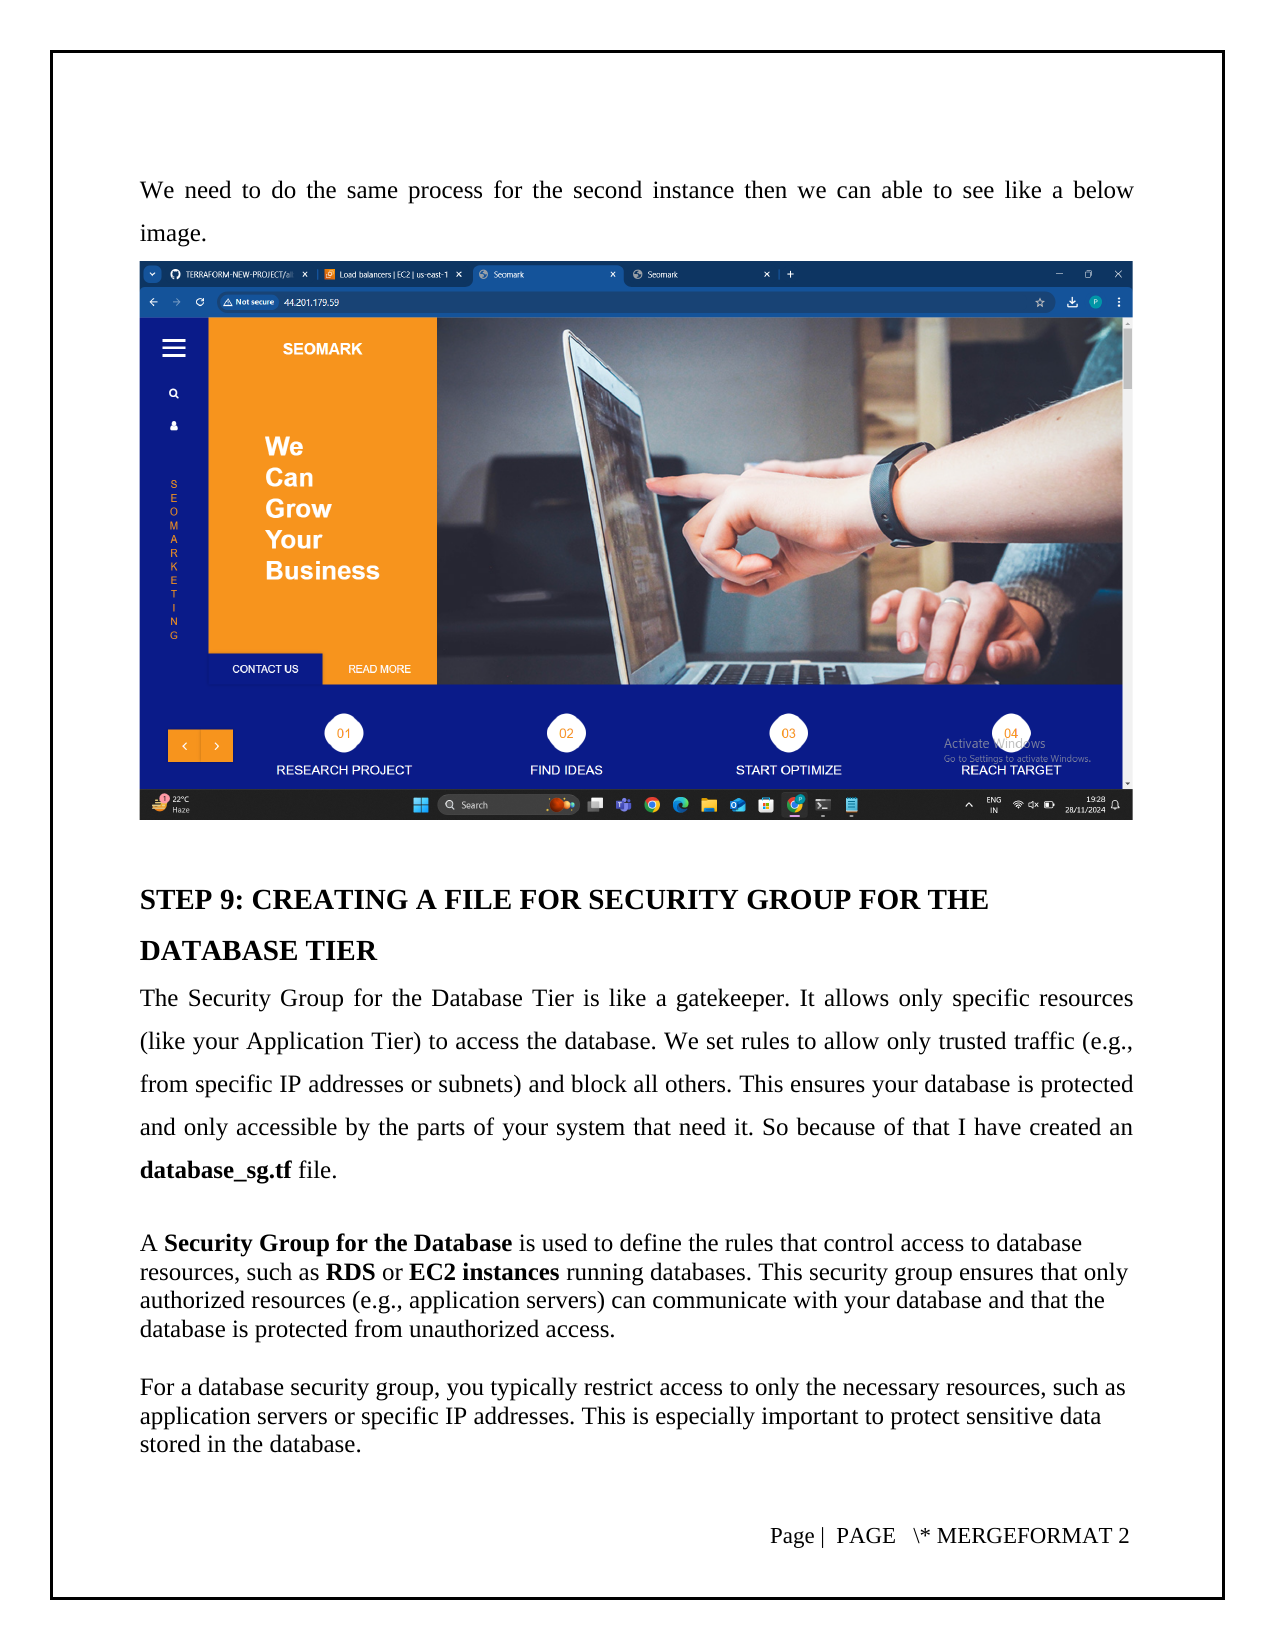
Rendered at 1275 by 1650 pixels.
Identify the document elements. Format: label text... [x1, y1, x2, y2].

text We need to do the same process for the second instance then we can able to see like a below image. [139, 175, 1135, 247]
text A Security Group for the Database is used to define the rules that control access to database resources, such as RDS or EC2 instances running databases. This security group ensures that only authorized resources (e.g., application servers) can communicate with your database and that the database is protected from unauthorized access. [139, 1228, 1135, 1343]
subtitle STEP 9: CREATING A FILE FOR SECURITY GROUP FOR THE DATABASE TIER [139, 882, 1135, 966]
picture [139, 261, 1133, 821]
subtitle The Security Group for the Database Tier is like a gatekeeper. It allows only specific resources (like your Application Tier) to access the database. We set rules to allow only trusted traffic (e.g., from specific IP addresses or subnets) and block all others. This ensures your database is protected and only accessible by the parts of your system that need it. So because of that I have created an database_sg.tf file. [139, 983, 1135, 1184]
text For a database security group, you typically restrict access to only the necessary resources, such as application servers or specific IP addresses. This is especially important to protect sensitive data stored in the database. [139, 1372, 1135, 1458]
